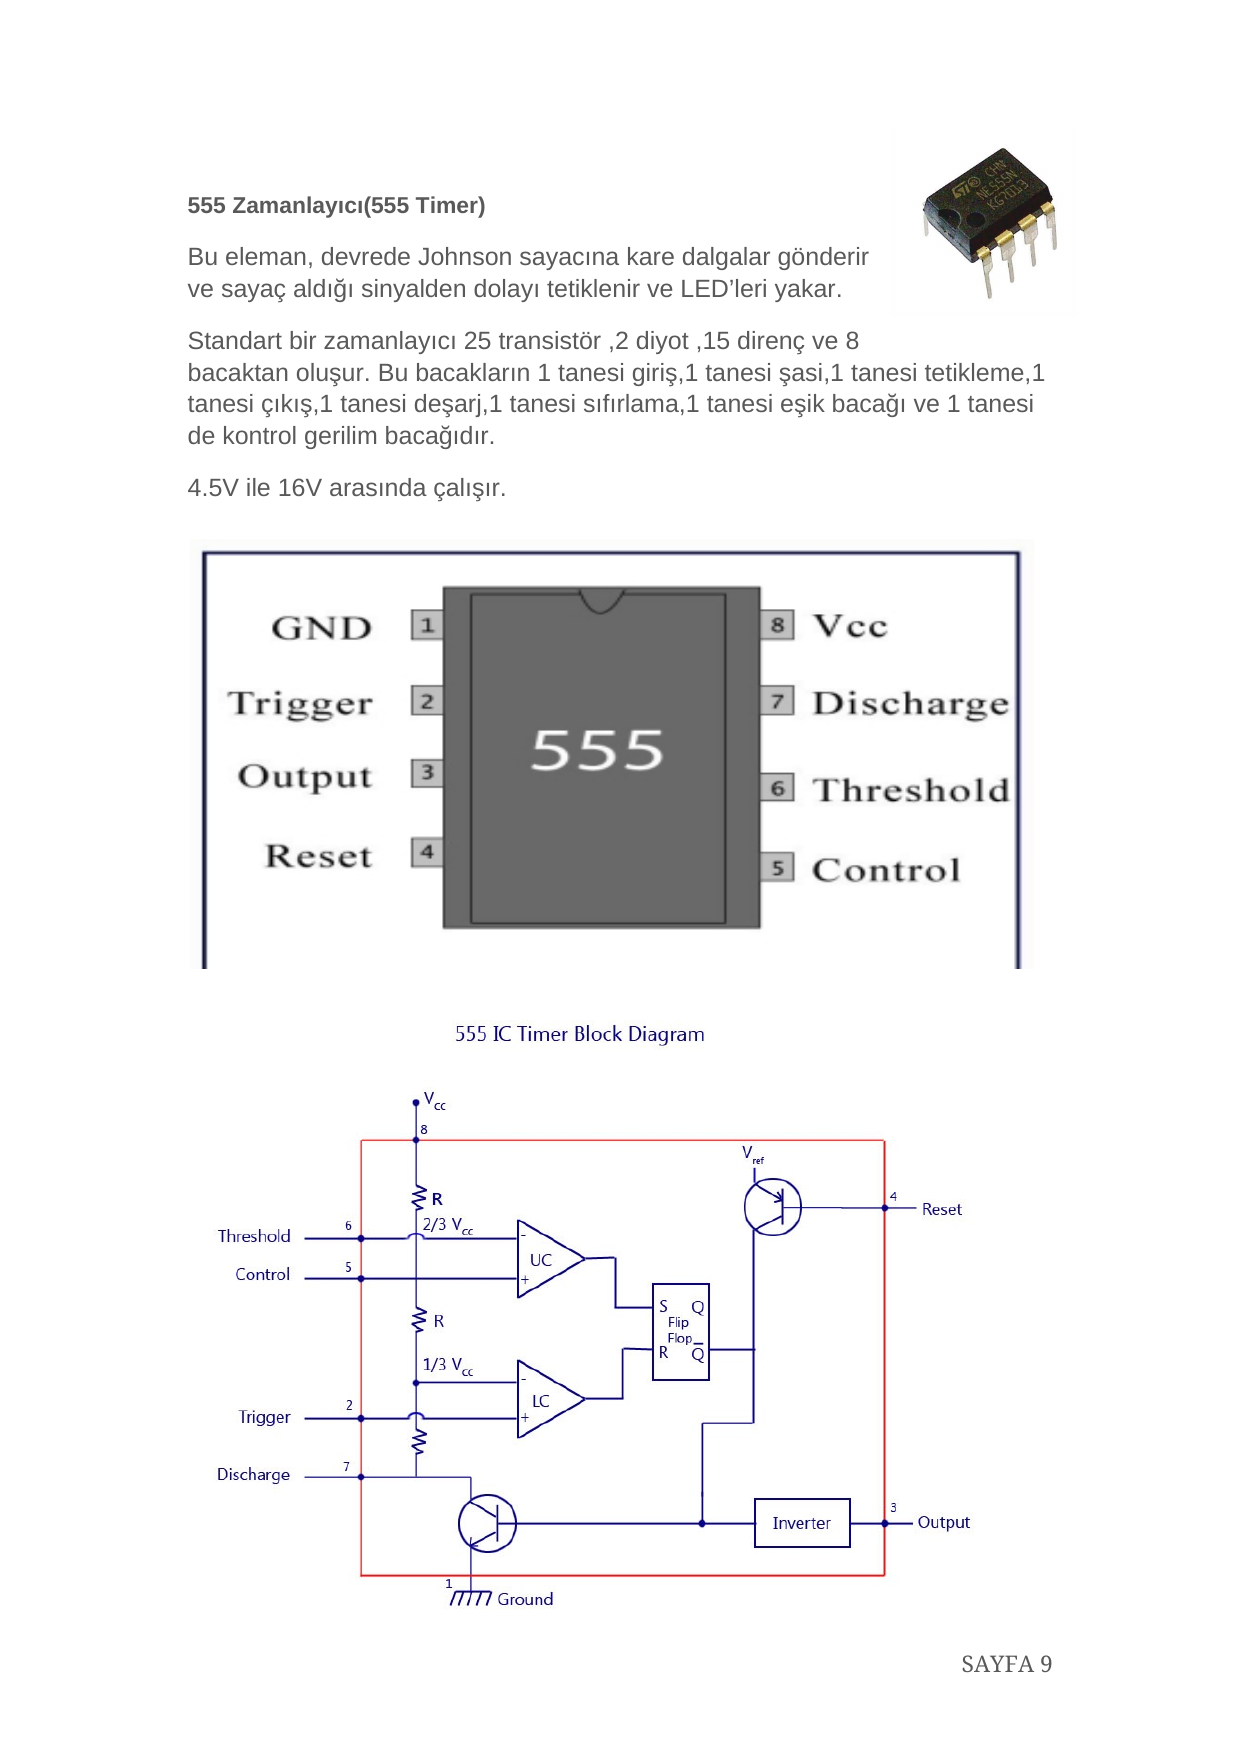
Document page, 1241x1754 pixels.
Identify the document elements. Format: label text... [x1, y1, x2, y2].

text 555 Zamanlayıcı(555 Timer) [187, 192, 890, 219]
picture [183, 1005, 1030, 1609]
text 4.5V ile 16V arasında çalışır. [187, 473, 1053, 502]
picture [890, 128, 1078, 317]
text Bu eleman, devrede Johnson sayacına kare dalgalar gönderir ve sayaç aldığı sinyalden dolayı tetiklenir ve LED’leri yakar. [187, 242, 890, 303]
text Standart bir zamanlayıcı 25 transistör ,2 diyot ,15 direnç ve 8 bacaktan oluşur. Bu bacakların 1 tanesi giriş,1 tanesi şasi,1 tanesi tetikleme,1 tanesi çıkış,1 tanesi deşarj,1 tanesi sıfırlama,1 tanesi eşik bacağı ve 1 tanesi de kontrol gerilim bacağıdır. [187, 326, 1053, 450]
picture [187, 539, 1034, 967]
